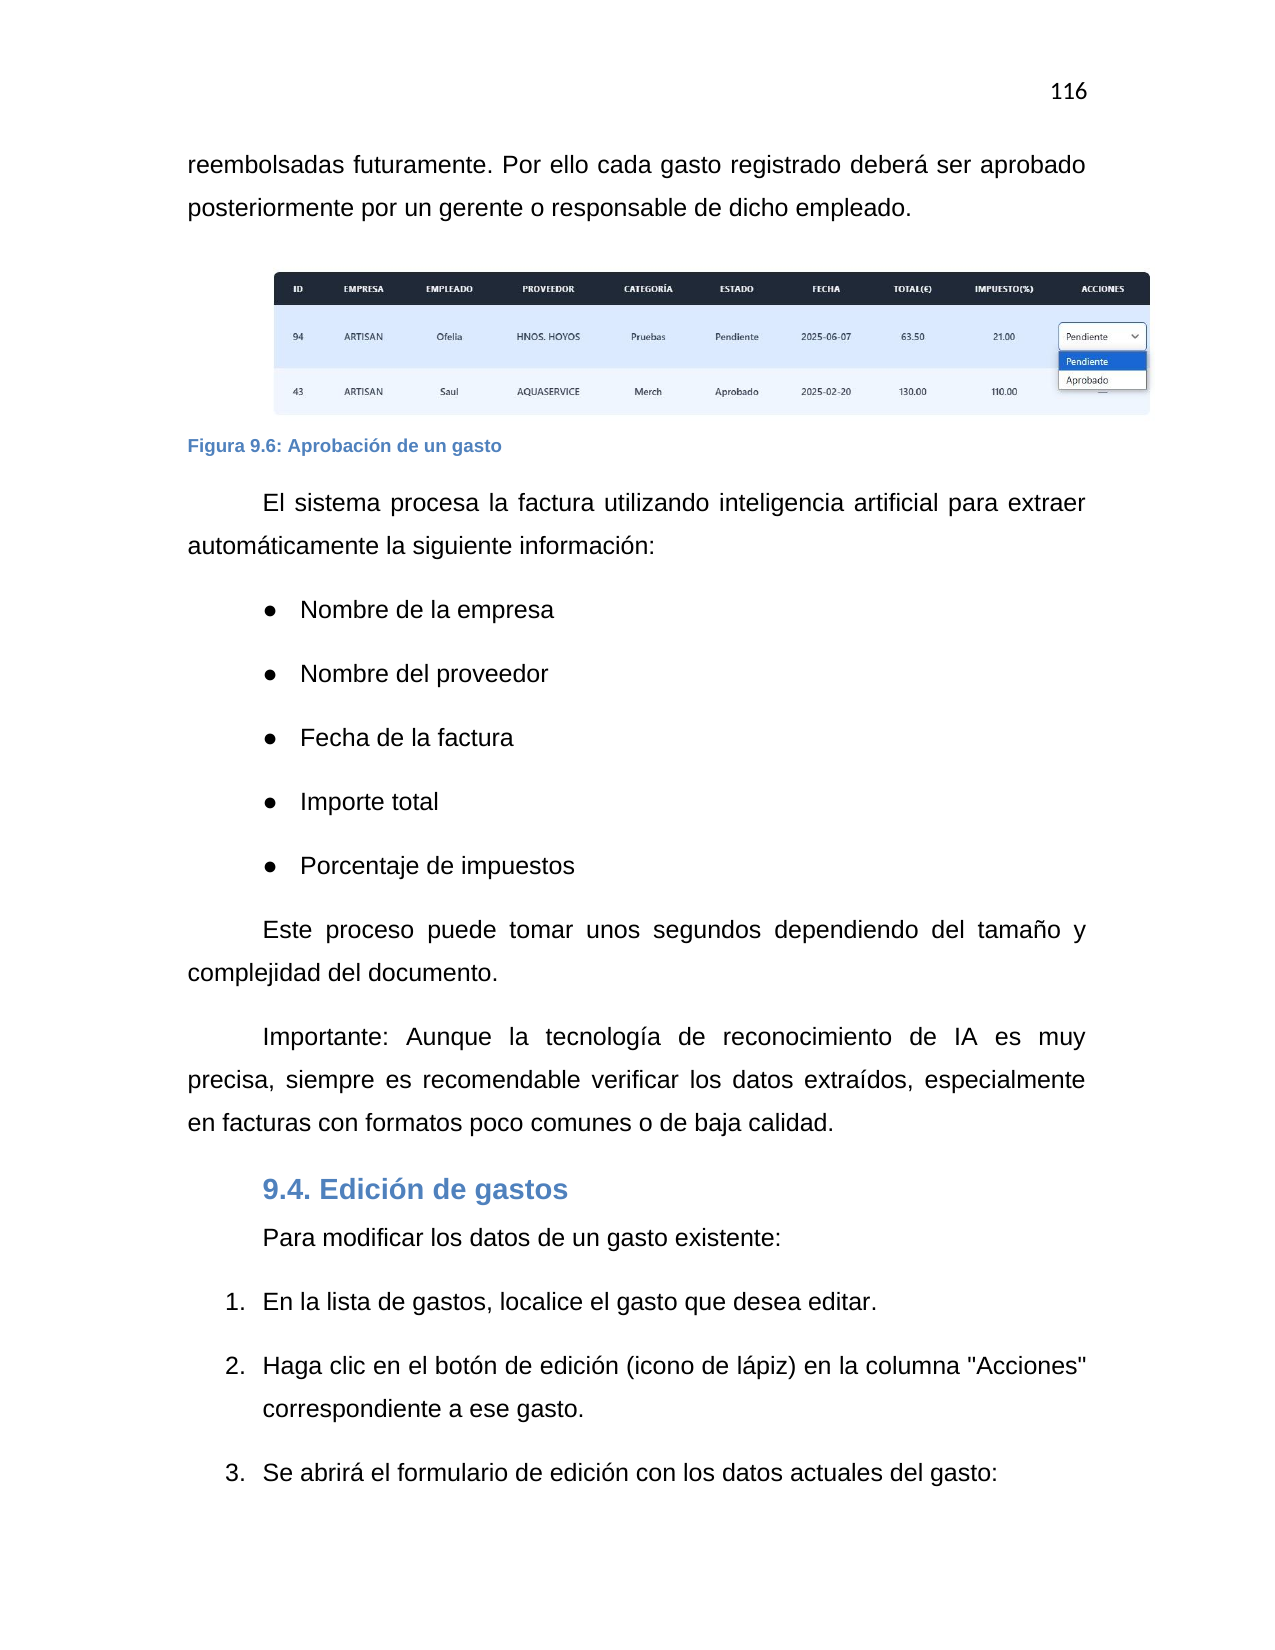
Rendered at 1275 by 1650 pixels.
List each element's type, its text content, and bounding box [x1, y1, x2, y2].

subtitle 9.4. Edición de gastos [187, 1172, 1087, 1206]
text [187, 150, 1087, 222]
list Fecha de la factura [262, 723, 1087, 752]
list Porcentaje de impuestos [262, 851, 1087, 880]
list En la lista de gastos, localice el gasto que desea editar. [225, 1287, 1087, 1315]
text Para modificar los datos de un gasto existente: [187, 1223, 1087, 1251]
text Este proceso puede tomar unos segundos dependiendo del tamaño y complejidad del documento. [187, 915, 1087, 987]
list Nombre del proveedor [262, 659, 1087, 688]
text El sistema procesa la factura utilizando inteligencia artificial para extraer automáticamente la siguiente información: [187, 488, 1087, 560]
list Nombre de la empresa [262, 595, 1087, 624]
picture [262, 257, 1163, 425]
list Importe total [262, 787, 1087, 816]
list Se abrirá el formulario de edición con los datos actuales del gasto: [225, 1458, 1087, 1486]
list Haga clic en el botón de edición (icono de lápiz) en la columna "Acciones" correspondiente a ese gasto. [225, 1351, 1087, 1422]
text Importante: Aunque la tecnología de reconocimiento de IA es muy precisa, siempre es recomendable verificar los datos extraídos, especialmente en facturas con formatos poco comunes o de baja calidad. [187, 1022, 1087, 1137]
